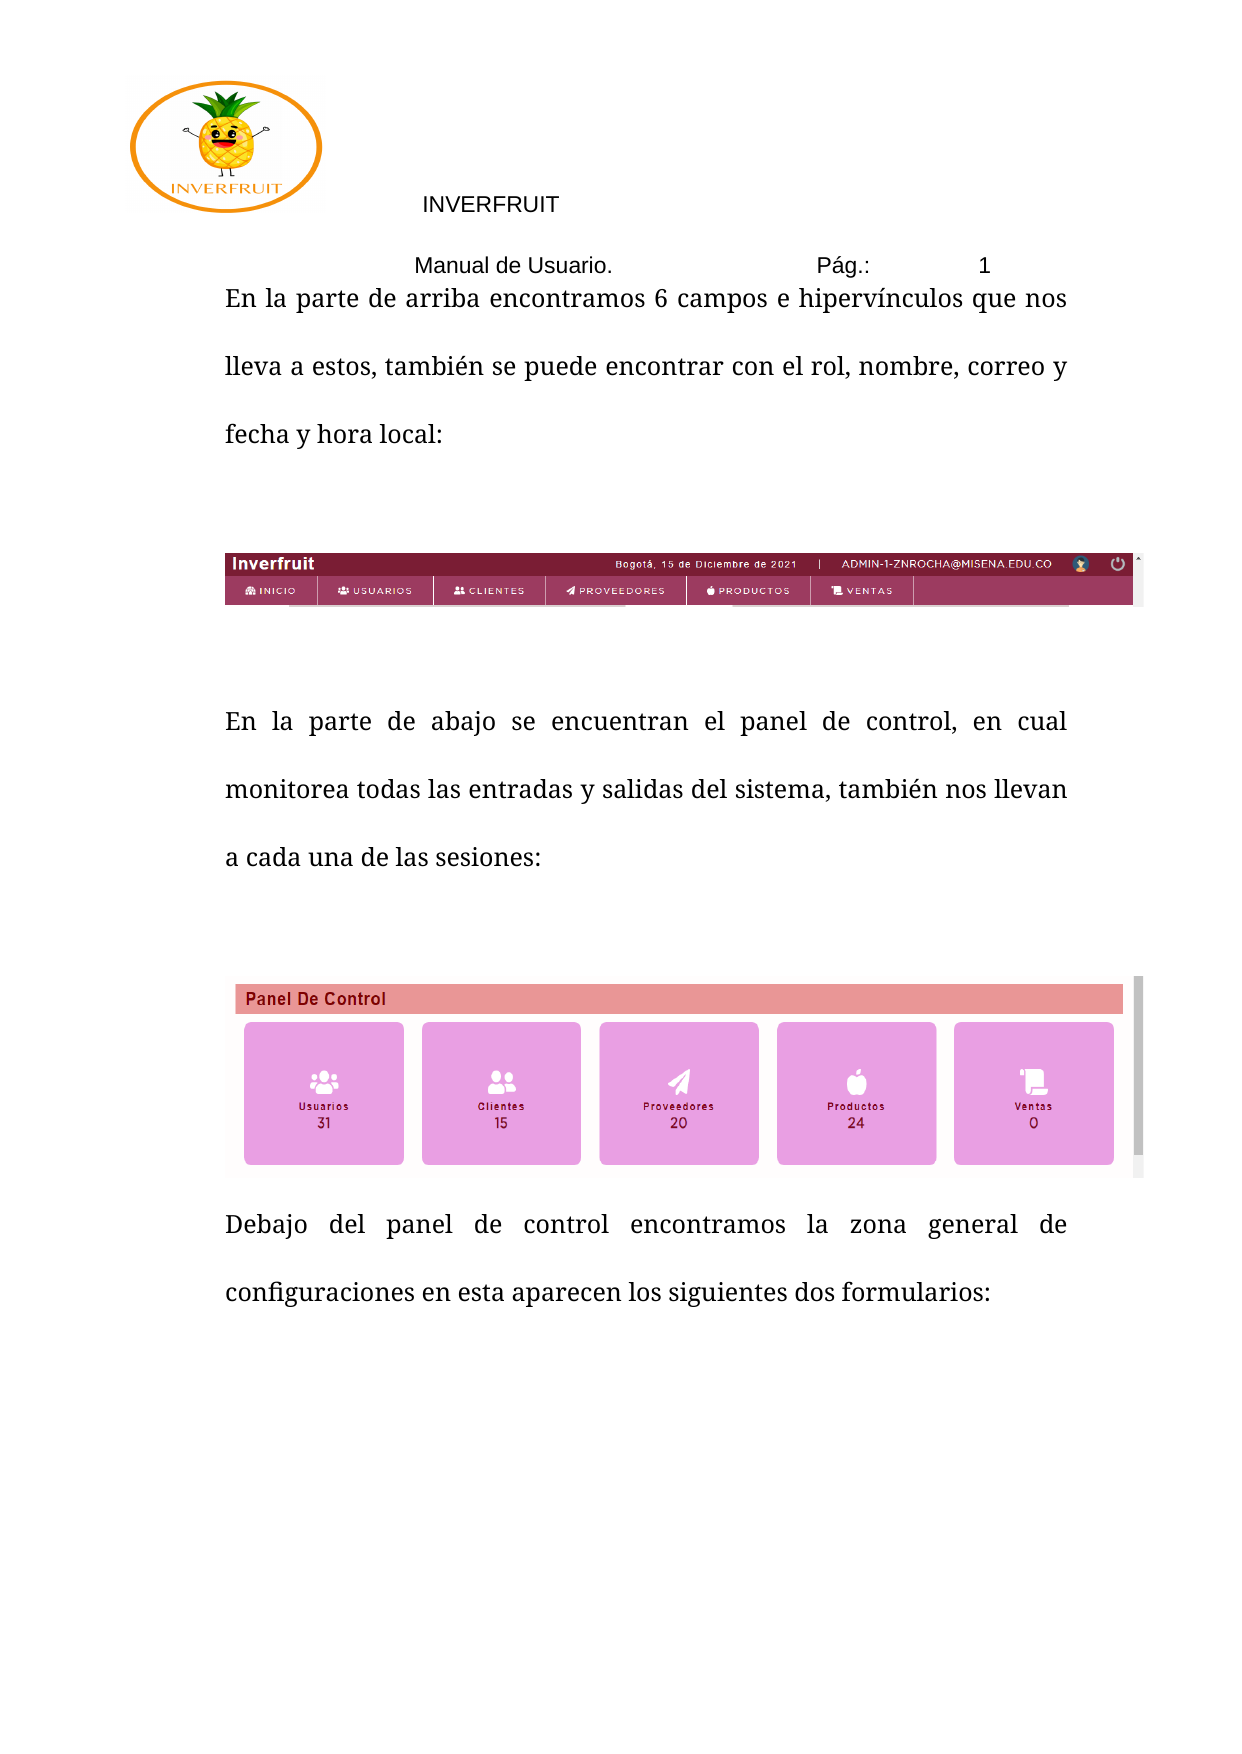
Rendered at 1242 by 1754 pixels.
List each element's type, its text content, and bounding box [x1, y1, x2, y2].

picture [225, 553, 1144, 607]
list En la parte de abajo se encuentran el panel de control, en cual monitorea todas las entradas y salidas del sistema, también nos llevan a cada una de las sesiones: [225, 703, 1069, 874]
list Debajo del panel de control encontramos la zona general de configuraciones en esta aparecen los siguientes dos formularios: [225, 1206, 1069, 1308]
picture [225, 976, 1144, 1178]
picture [125, 75, 327, 213]
list En la parte de arriba encontramos 6 campos e hipervínculos que nos lleva a estos, también se puede encontrar con el rol, nombre, correo y fecha y hora local: [225, 281, 1069, 451]
